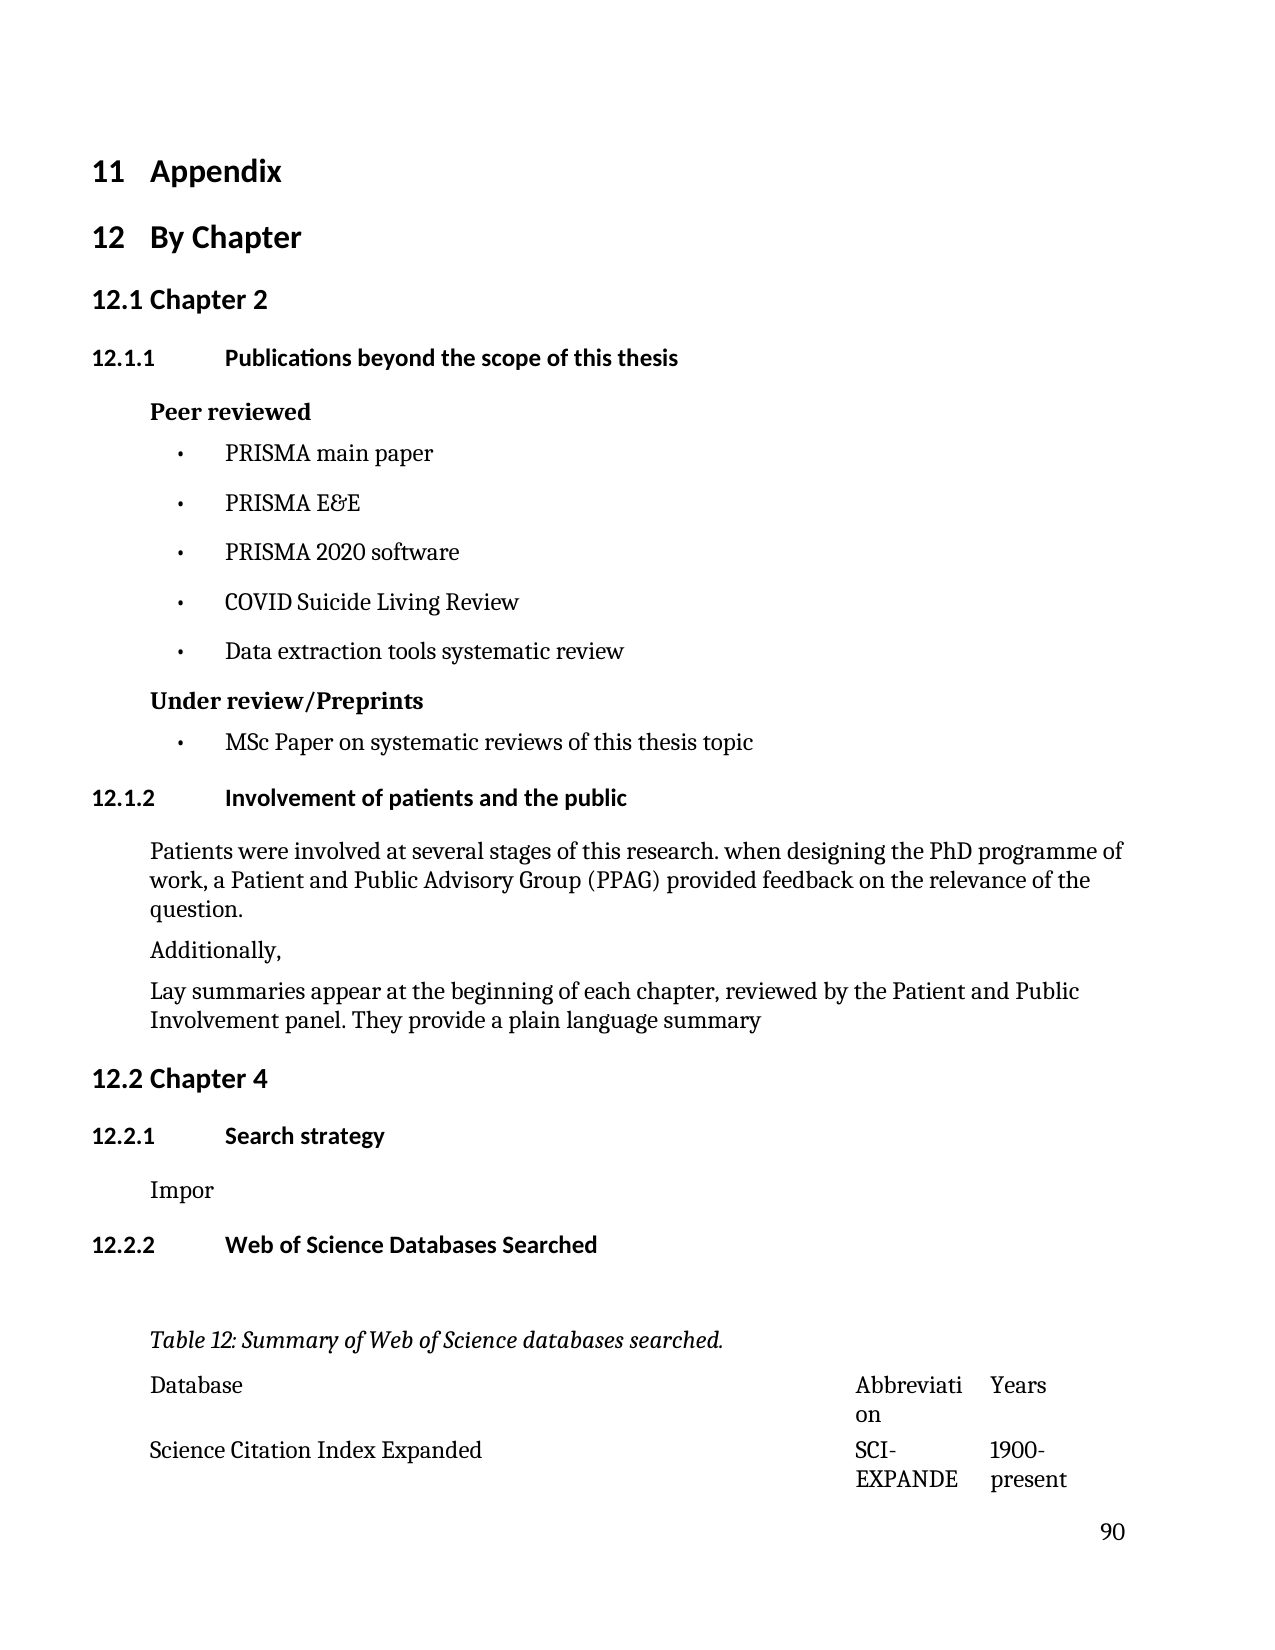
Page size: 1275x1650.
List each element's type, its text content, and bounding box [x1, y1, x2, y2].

table_cell SCI-EXPANDED [844, 1433, 979, 1498]
table_header Database [139, 1368, 844, 1433]
subtitle By Chapter [91, 216, 1125, 256]
subtitle Publications beyond the scope of this thesis [91, 342, 1125, 373]
list COVID Suicide Living Review [175, 588, 1125, 616]
text Additionally, [150, 936, 1125, 965]
subtitle Chapter 4 [91, 1060, 1125, 1095]
text Table 12: Summary of Web of Science databases searched. [150, 1326, 1125, 1355]
text Patients were involved at several stages of this research. when designing the PhD programme of work, a Patient and Public Advisory Group (PPAG) provided feedback on the relevance of the question. [150, 837, 1125, 923]
subtitle Appendix [91, 150, 1125, 191]
subtitle Chapter 2 [91, 281, 1125, 317]
subtitle Web of Science Databases Searched [91, 1230, 1125, 1260]
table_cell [139, 1433, 844, 1498]
list PRISMA 2020 software [175, 538, 1125, 567]
text Peer reviewed [150, 398, 1125, 426]
table_header Years [979, 1368, 1114, 1433]
list PRISMA main paper [175, 439, 1125, 468]
table_header Abbreviation [844, 1368, 979, 1433]
table_cell 1900-present [979, 1433, 1114, 1498]
subtitle Search strategy [91, 1120, 1125, 1151]
text Lay summaries appear at the beginning of each chapter, reviewed by the Patient and Public Involvement panel. They provide a plain language summary [150, 977, 1125, 1035]
list MSc Paper on systematic reviews of this thesis topic [175, 728, 1125, 757]
text Under review/Preprints [150, 687, 1125, 716]
list Data extraction tools systematic review [175, 637, 1125, 666]
subtitle Involvement of patients and the public [91, 782, 1125, 812]
list PRISMA E&E [175, 488, 1125, 517]
text Impor [150, 1176, 1125, 1205]
